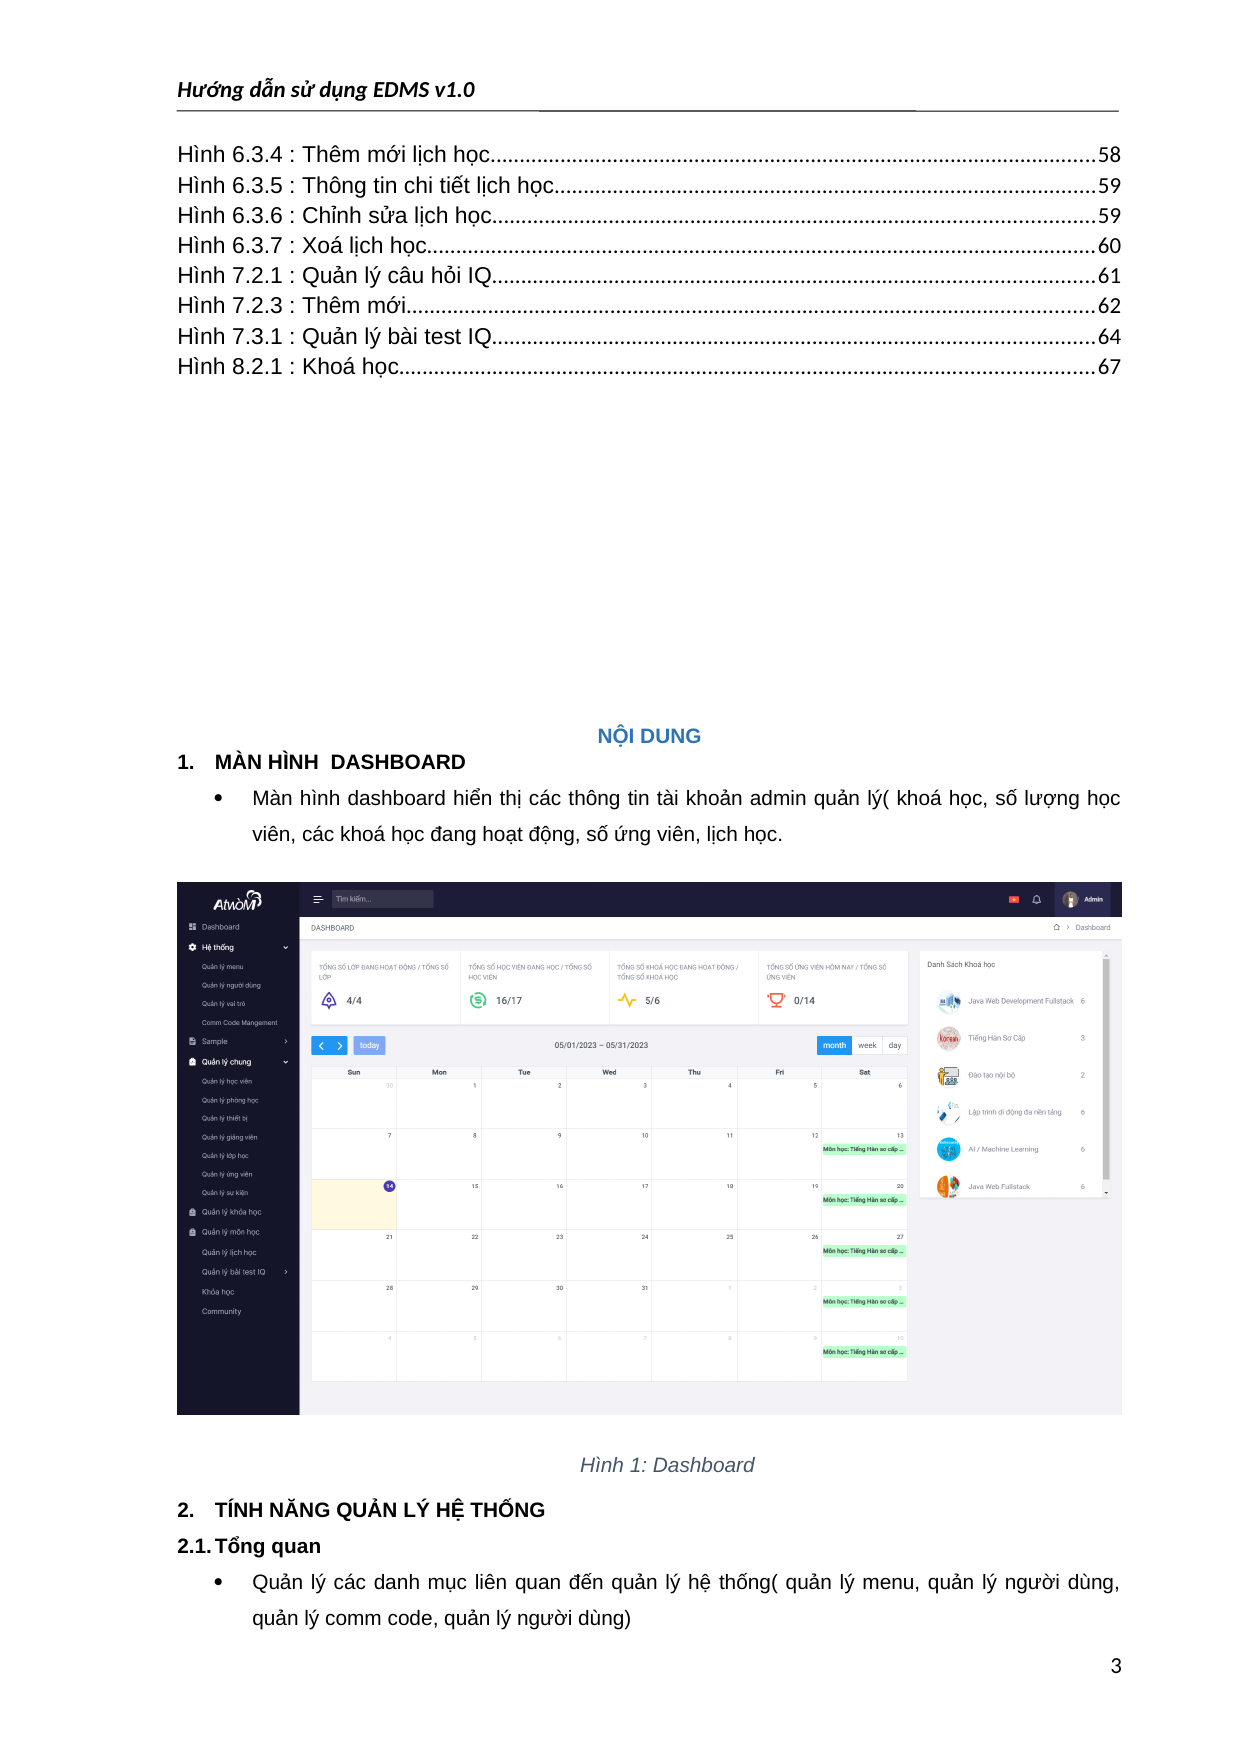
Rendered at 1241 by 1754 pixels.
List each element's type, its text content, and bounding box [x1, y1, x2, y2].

list Tổng quan [177, 1534, 1122, 1558]
text Hình 7.2.3 : Thêm mới 62 [177, 292, 1122, 320]
text Hình 6.3.5 : Thông tin chi tiết lịch học 59 [177, 171, 1122, 199]
subtitle NỘI DUNG [177, 724, 1122, 748]
text Hình 7.2.1 : Quản lý câu hỏi IQ 61 [177, 261, 1122, 289]
picture [177, 882, 1122, 1415]
list TÍNH NĂNG QUẢN LÝ HỆ THỐNG [177, 1498, 1122, 1522]
list Màn hình dashboard hiển thị các thông tin tài khoản admin quản lý( khoá học, số lượng học viên, các khoá học đang hoạt động, số ứng viên, lịch học. [214, 786, 1122, 846]
list Quản lý các danh mục liên quan đến quản lý hệ thống( quản lý menu, quản lý người dùng, quản lý comm code, quản lý người dùng) [214, 1570, 1122, 1630]
text Hình 8.2.1 : Khoá học 67 [177, 352, 1122, 380]
text Hình 1 : Dashboard [214, 1453, 1122, 1477]
list MÀN HÌNH DASHBOARD [177, 750, 1122, 774]
text Hình 6.3.4 : Thêm mới lịch học 58 [177, 141, 1122, 169]
text Hình 7.3.1 : Quản lý bài test IQ 64 [177, 322, 1122, 350]
text Hình 6.3.7 : Xoá lịch học 60 [177, 231, 1122, 259]
text Hình 6.3.6 : Chỉnh sửa lịch học 59 [177, 201, 1122, 229]
